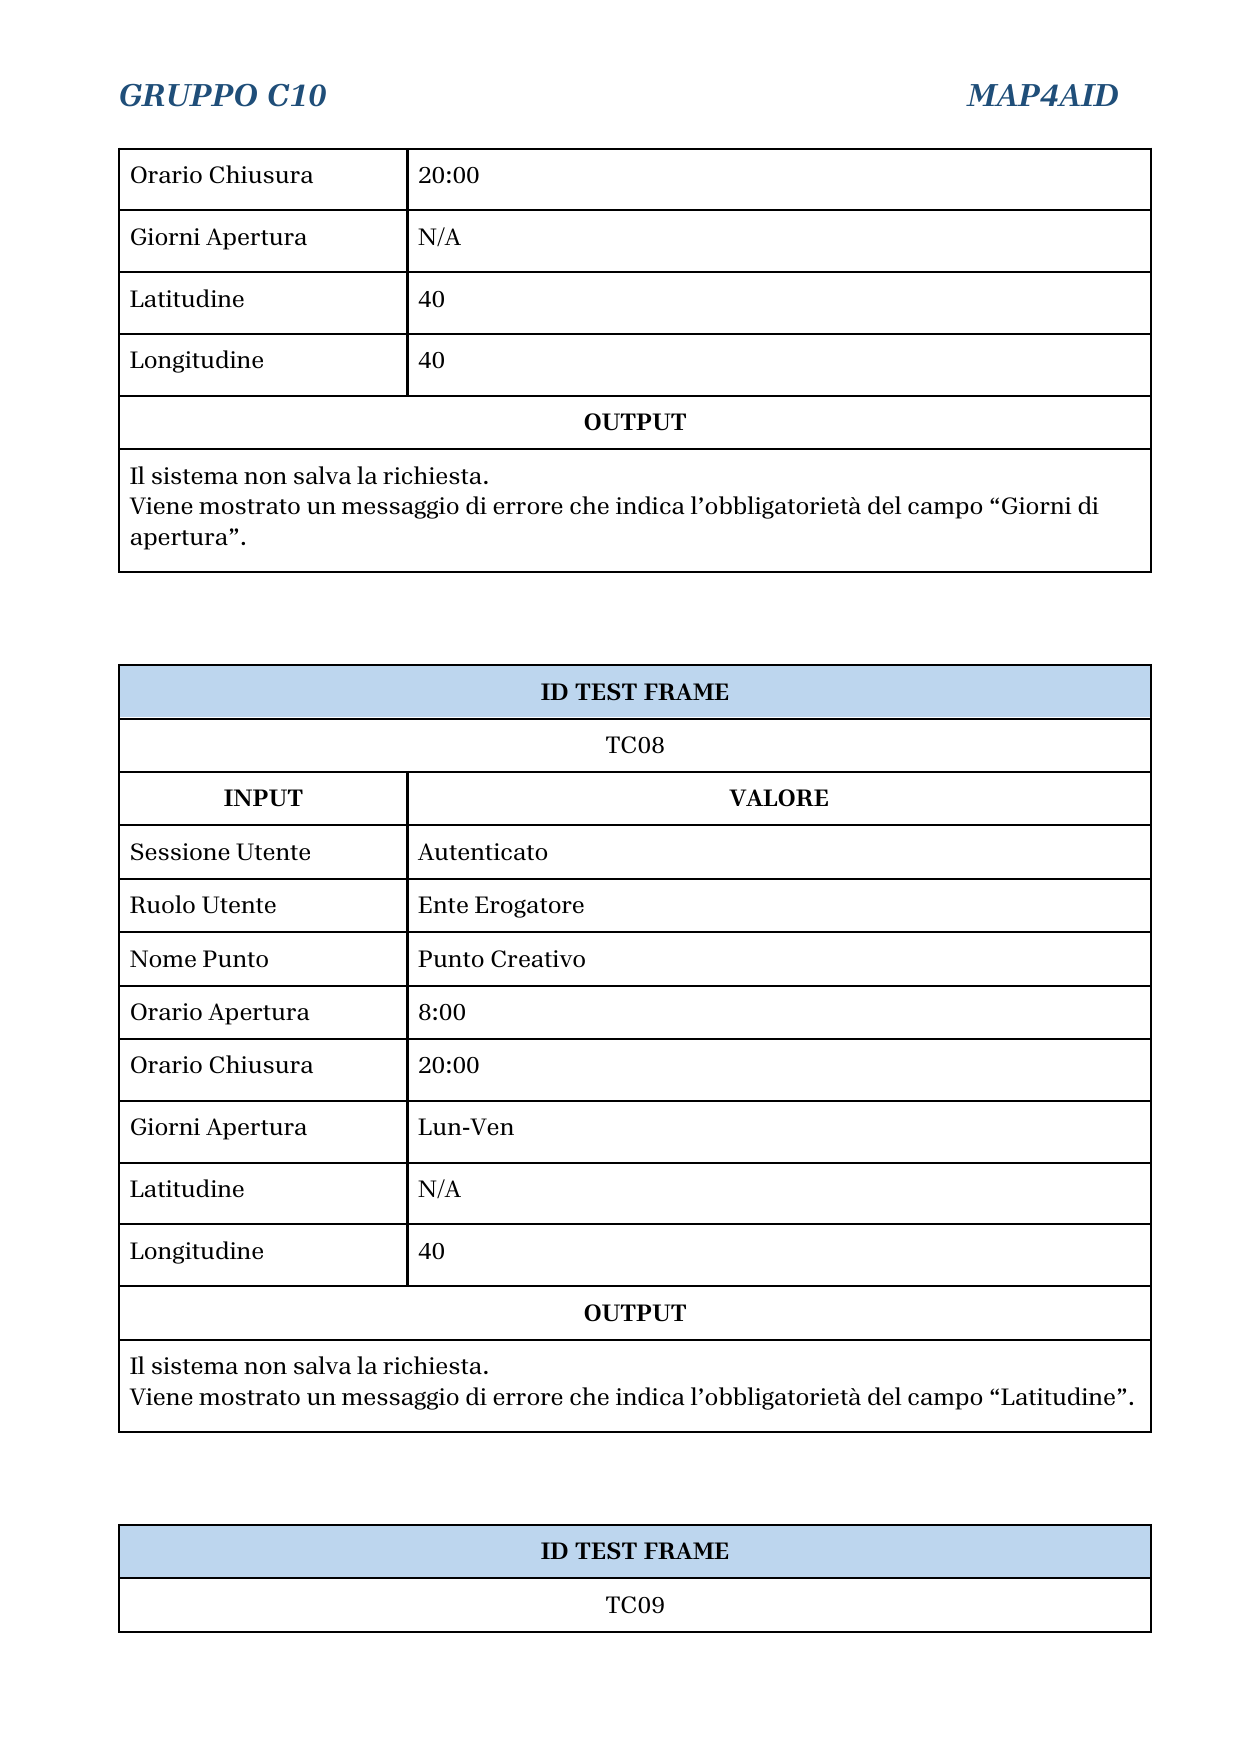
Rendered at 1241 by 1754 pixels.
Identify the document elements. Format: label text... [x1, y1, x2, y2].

table_cell Orario Chiusura [120, 150, 406, 209]
table_cell Longitudine [120, 1225, 406, 1285]
table_cell Lun-Ven [409, 1102, 1150, 1162]
table_cell N/A [409, 211, 1150, 271]
table_cell INPUT [120, 773, 406, 824]
table_cell VALORE [409, 773, 1150, 824]
table_cell 8:00 [409, 987, 1150, 1038]
table_cell Giorni Apertura [120, 211, 406, 271]
table_cell Punto Creativo [409, 933, 1150, 984]
table_cell OUTPUT [120, 397, 1150, 448]
table_cell Latitudine [120, 1164, 406, 1223]
table_cell Ente Erogatore [409, 880, 1150, 931]
table_cell Orario Apertura [120, 987, 406, 1038]
table_cell 40 [409, 1225, 1150, 1285]
table_cell Orario Chiusura [120, 1040, 406, 1100]
table_header ID TEST FRAME [120, 1526, 1150, 1577]
table_cell 40 [409, 273, 1150, 333]
table_cell 20:00 [409, 150, 1150, 209]
table_cell Ruolo Utente [120, 880, 406, 931]
table_cell N/A [409, 1164, 1150, 1223]
table_cell Latitudine [120, 273, 406, 333]
table_cell 20:00 [409, 1040, 1150, 1100]
table_cell Il sistema non salva la richiesta. Viene mostrato un messaggio di errore che indica l’obbligatorietà del campo “Latitudine”. [120, 1341, 1150, 1431]
table_cell 40 [409, 335, 1150, 395]
table_cell Nome Punto [120, 933, 406, 984]
table_cell Giorni Apertura [120, 1102, 406, 1162]
table_cell Longitudine [120, 335, 406, 395]
table_cell OUTPUT [120, 1287, 1150, 1338]
table_cell Sessione Utente [120, 826, 406, 878]
table_cell TC09 [120, 1579, 1150, 1631]
table_cell TC08 [120, 720, 1150, 771]
table_header ID TEST FRAME [120, 666, 1150, 717]
table_cell Il sistema non salva la richiesta. Viene mostrato un messaggio di errore che indica l’obbligatorietà del campo “Giorni di apertura”. [120, 450, 1150, 571]
table_cell Autenticato [409, 826, 1150, 878]
